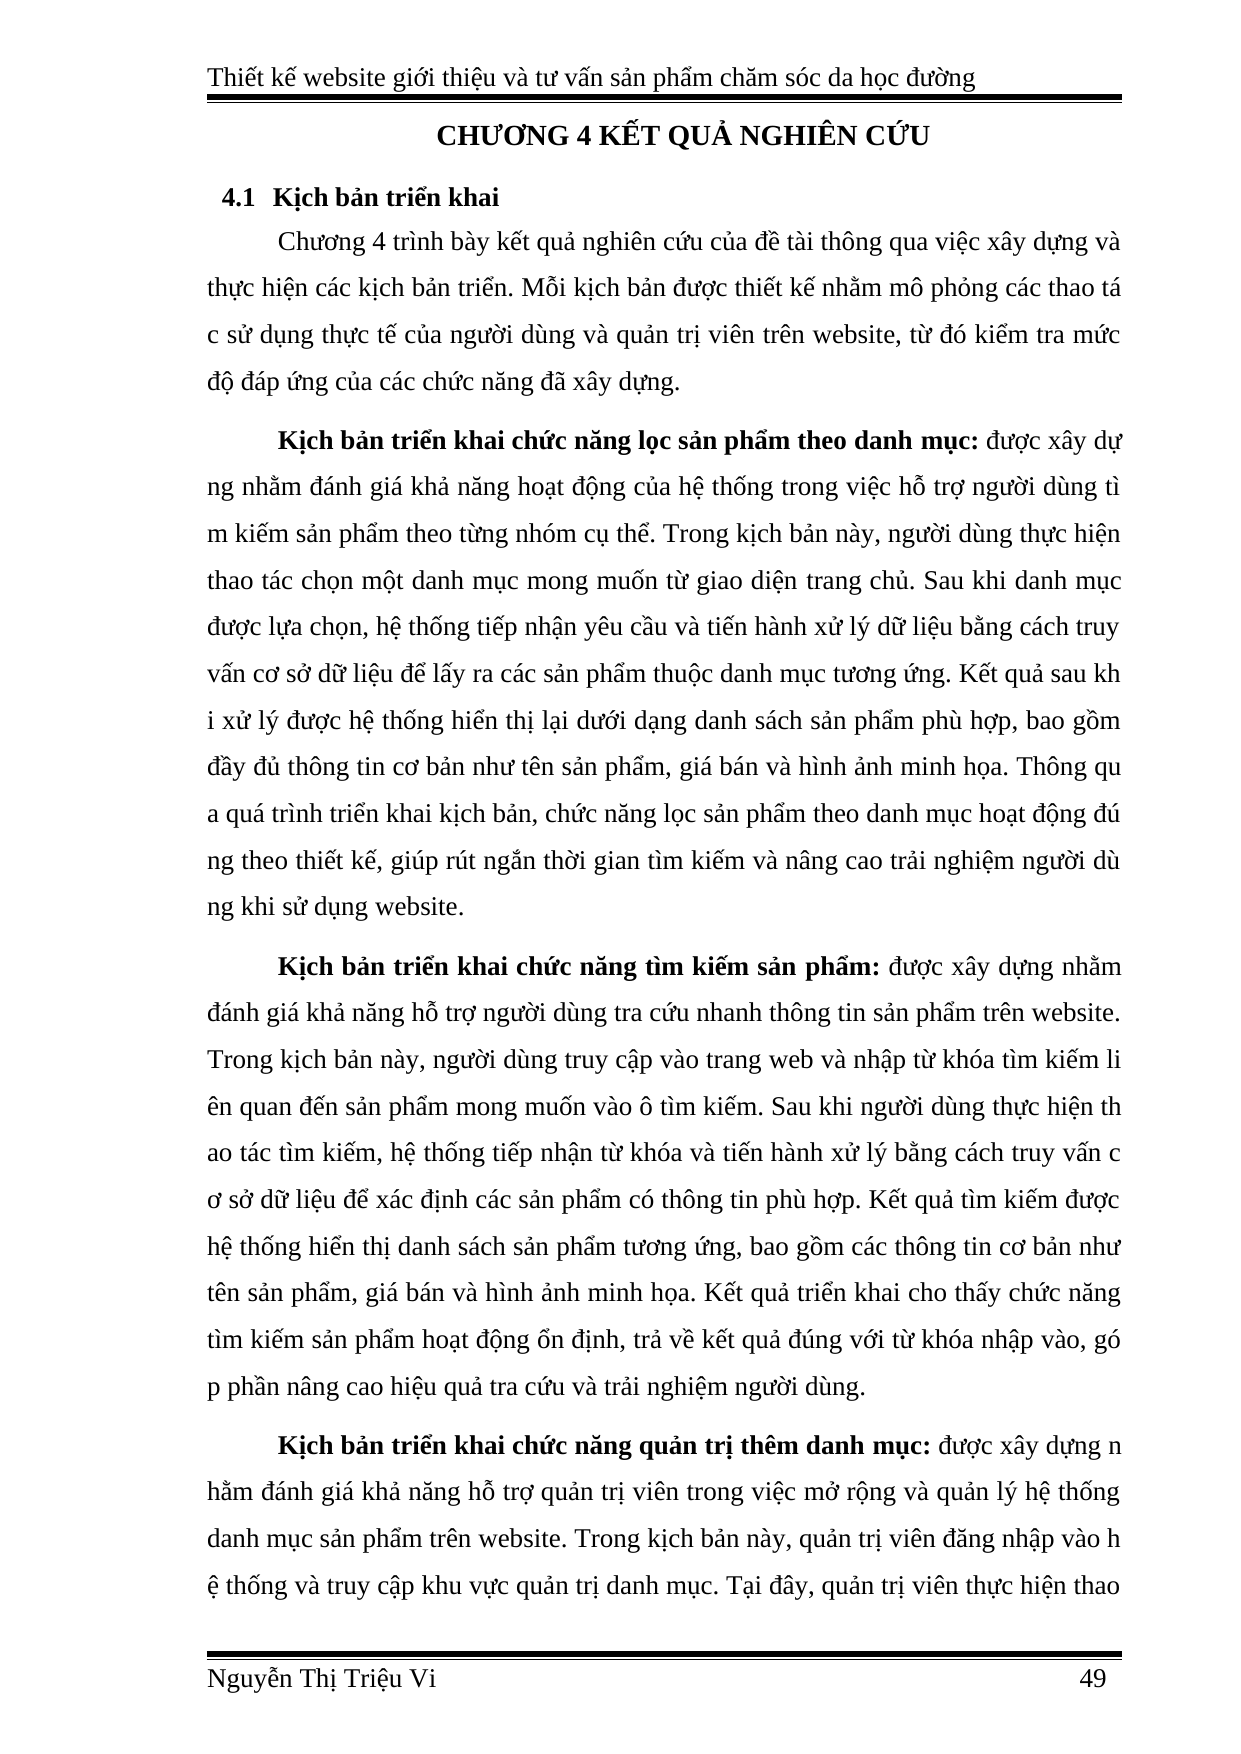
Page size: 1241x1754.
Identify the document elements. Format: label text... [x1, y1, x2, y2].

subtitle KẾT QUẢ NGHIÊN CỨU [244, 118, 1122, 152]
text Kịch bản triển khai chức năng tìm kiếm sản phẩm: được xây dựng nhằm đánh giá khả năng hỗ trợ người dùng tra cứu nhanh thông tin sản phẩm trên website. Trong kịch bản này, người dùng truy cập vào trang web và nhập từ khóa tìm kiếm liên quan đến sản phẩm mong muốn vào ô tìm kiếm. Sau khi người dùng thực hiện thao tác tìm kiếm, hệ thống tiếp nhận từ khóa và tiến hành xử lý bằng cách truy vấn cơ sở dữ liệu để xác định các sản phẩm có thông tin phù hợp. Kết quả tìm kiếm được hệ thống hiển thị danh sách sản phẩm tương ứng, bao gồm các thông tin cơ bản như tên sản phẩm, giá bán và hình ảnh minh họa. Kết quả triển khai cho thấy chức năng tìm kiếm sản phẩm hoạt động ổn định, trả về kết quả đúng với từ khóa nhập vào, góp phần nâng cao hiệu quả tra cứu và trải nghiệm người dùng. [207, 949, 1122, 1401]
subtitle Kịch bản triển khai [222, 181, 1122, 212]
text Chương 4 trình bày kết quả nghiên cứu của đề tài thông qua việc xây dựng và thực hiện các kịch bản triển. Mỗi kịch bản được thiết kế nhằm mô phỏng các thao tác sử dụng thực tế của người dùng và quản trị viên trên website, từ đó kiểm tra mức độ đáp ứng của các chức năng đã xây dựng. [207, 224, 1122, 396]
text Kịch bản triển khai chức năng lọc sản phẩm theo danh mục: được xây dựng nhằm đánh giá khả năng hoạt động của hệ thống trong việc hỗ trợ người dùng tìm kiếm sản phẩm theo từng nhóm cụ thể. Trong kịch bản này, người dùng thực hiện thao tác chọn một danh mục mong muốn từ giao diện trang chủ. Sau khi danh mục được lựa chọn, hệ thống tiếp nhận yêu cầu và tiến hành xử lý dữ liệu bằng cách truy vấn cơ sở dữ liệu để lấy ra các sản phẩm thuộc danh mục tương ứng. Kết quả sau khi xử lý được hệ thống hiển thị lại dưới dạng danh sách sản phẩm phù hợp, bao gồm đầy đủ thông tin cơ bản như tên sản phẩm, giá bán và hình ảnh minh họa. Thông qua quá trình triển khai kịch bản, chức năng lọc sản phẩm theo danh mục hoạt động đúng theo thiết kế, giúp rút ngắn thời gian tìm kiếm và nâng cao trải nghiệm người dùng khi sử dụng website. [207, 424, 1122, 922]
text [207, 1429, 1122, 1600]
